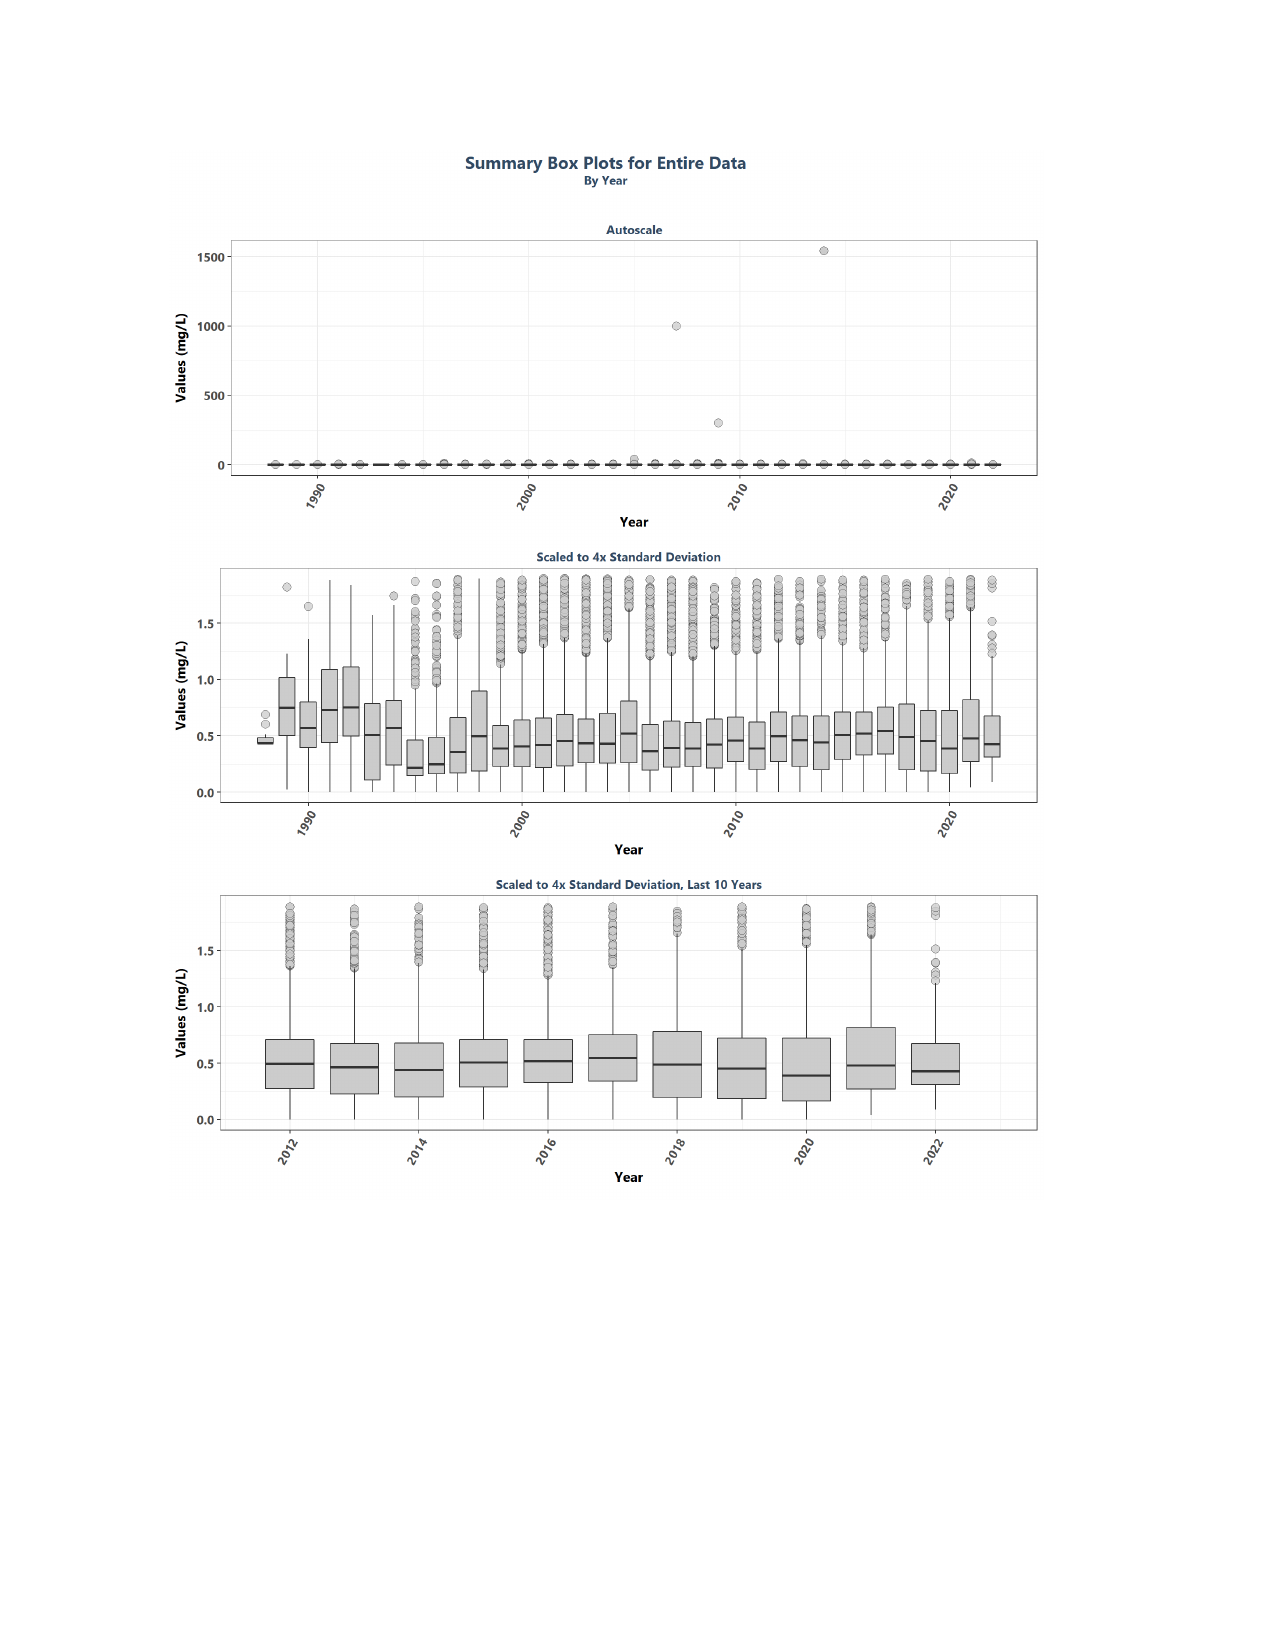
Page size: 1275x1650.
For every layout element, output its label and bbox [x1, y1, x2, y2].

picture [168, 150, 1044, 1200]
